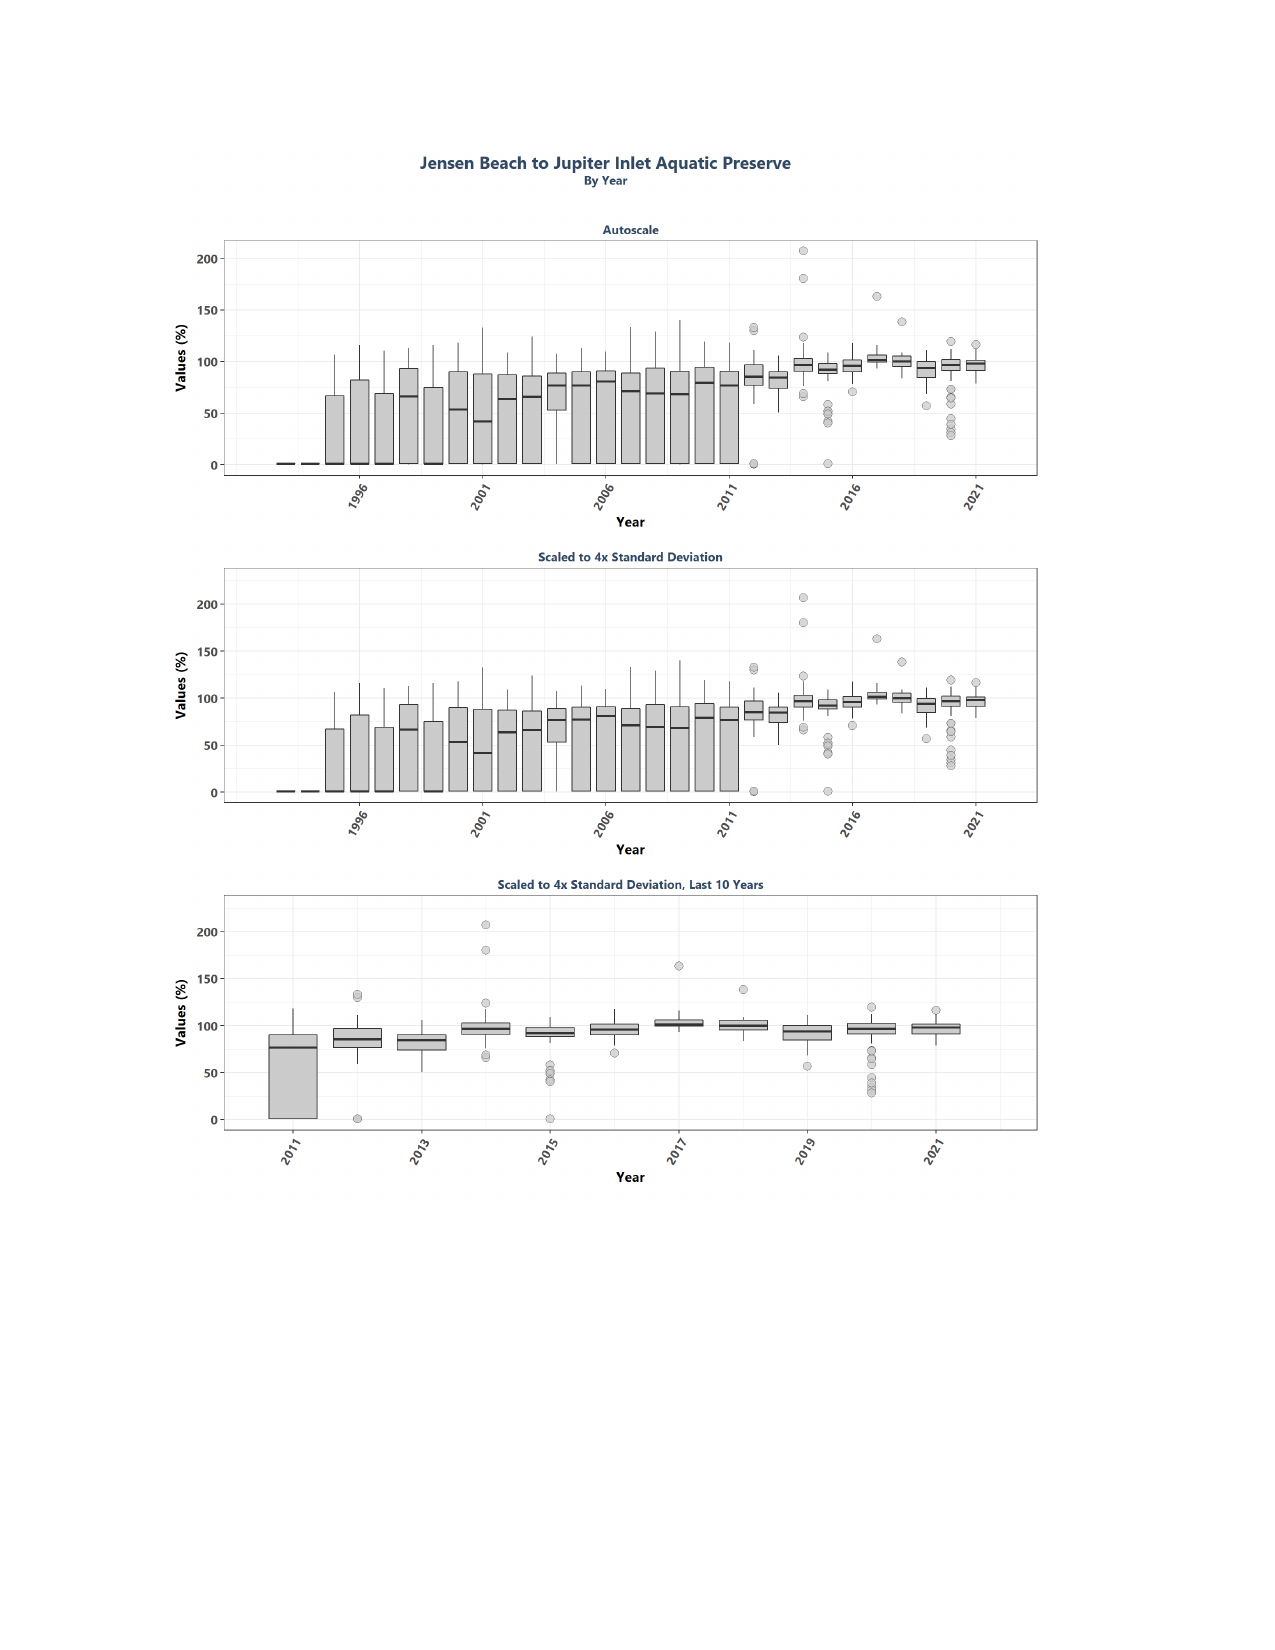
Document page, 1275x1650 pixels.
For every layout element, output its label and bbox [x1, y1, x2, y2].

picture [168, 150, 1044, 1200]
